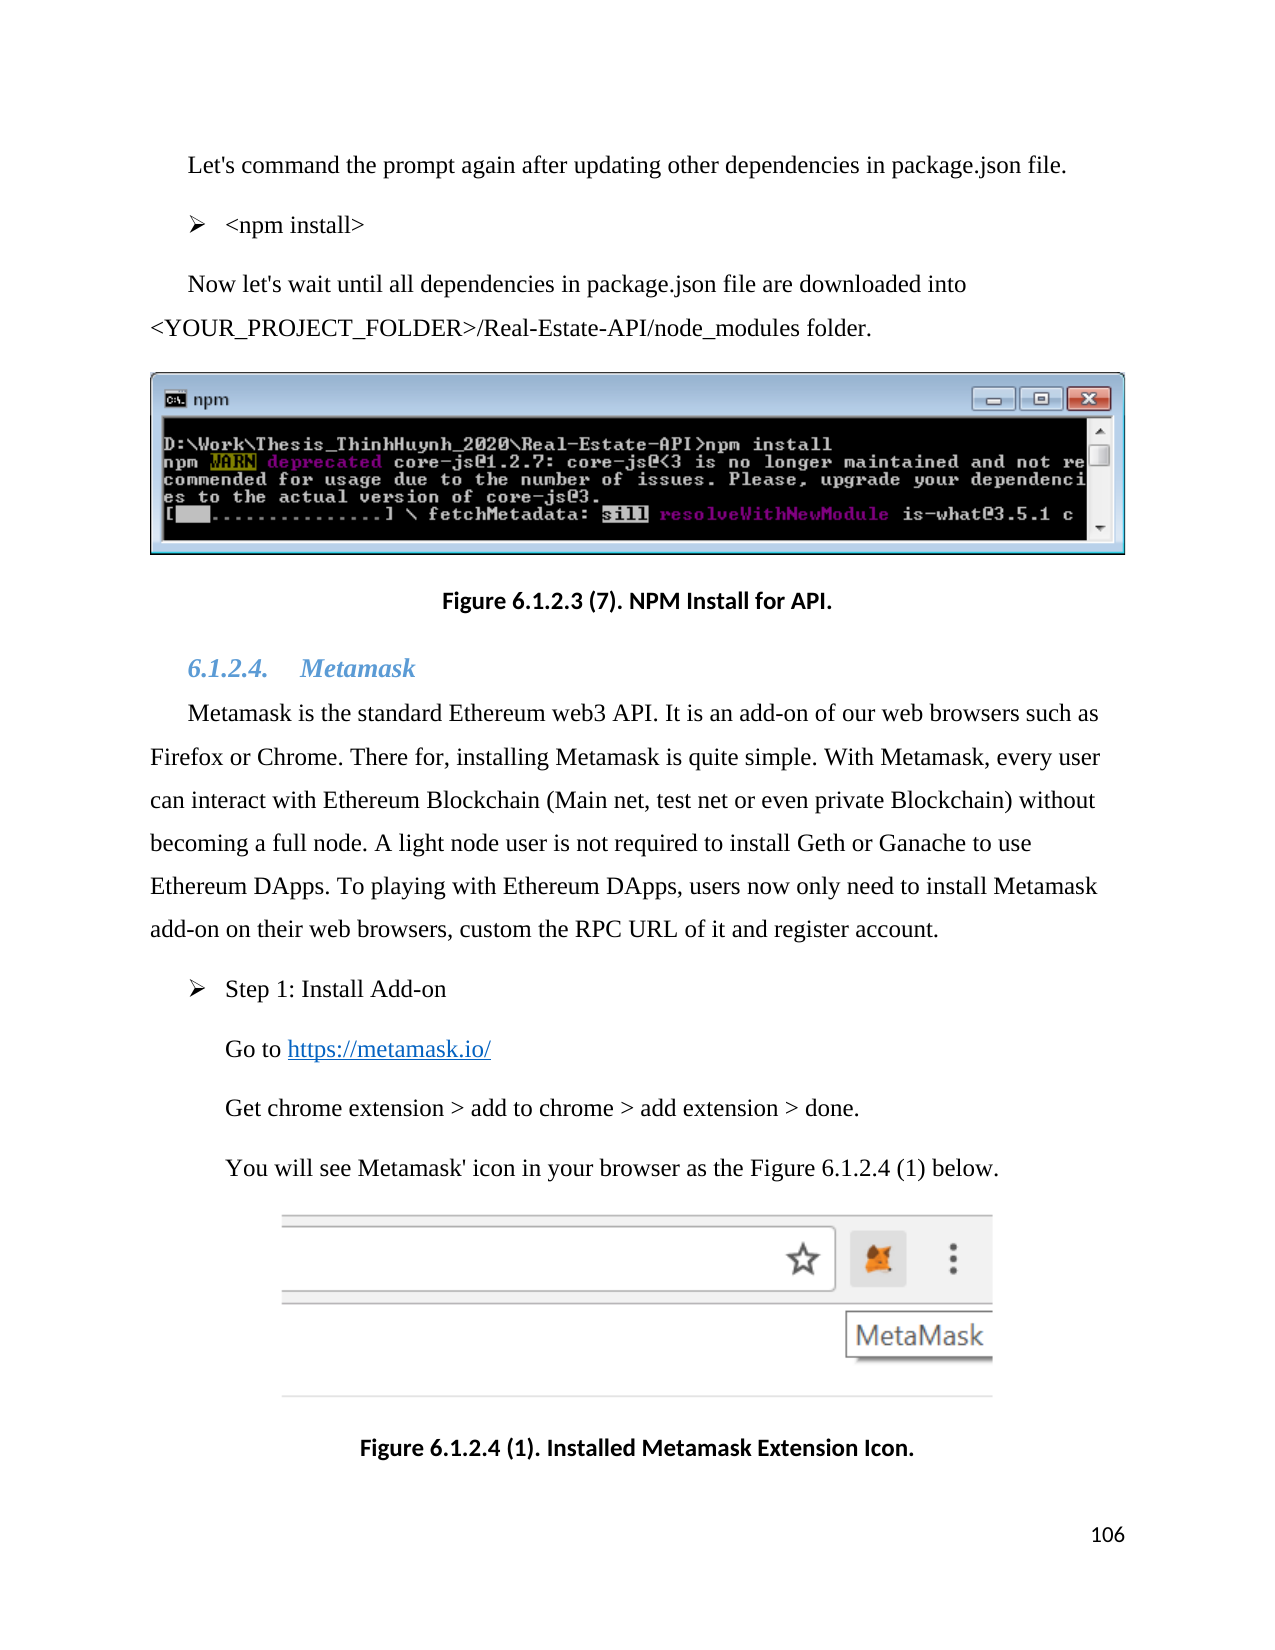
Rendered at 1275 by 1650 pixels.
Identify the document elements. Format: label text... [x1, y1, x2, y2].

text Let's command the prompt again after updating other dependencies in package.json file. [150, 150, 1125, 179]
list <npm install> [187, 210, 1125, 238]
picture [279, 1213, 996, 1402]
text Now let's wait until all dependencies in package.json file are downloaded into <YOUR_PROJECT_FOLDER>/Real-Estate-API/node_modules folder. [150, 269, 1125, 341]
text Go to https://metamask.io/ [187, 1034, 1125, 1062]
text Figure 6.1.2.3 (7). NPM Install for API. [150, 585, 1125, 616]
subtitle Metamask [187, 652, 1125, 683]
text You will see Metamask' icon in your browser as the Figure 6.1.2.4 (1) below. [187, 1153, 1125, 1182]
picture [150, 372, 1125, 555]
text Metamask is the standard Ethereum web3 API. It is an add-on of our web browsers such as Firefox or Chrome. There for, installing Metamask is quite simple. With Metamask, every user can interact with Ethereum Blockchain (Main net, test net or even private Blockchain) without becoming a full node. A light node user is not required to install Geth or Ganache to use Ethereum DApps. To playing with Ethereum DApps, users now only need to install Metamask add-on on their web browsers, custom the RPC URL of it and register account. [150, 698, 1125, 943]
text Get chrome extension > add to chrome > add extension > done. [187, 1093, 1125, 1122]
text Figure 6.1.2.4 (1). Installed Metamask Extension Icon. [150, 1432, 1125, 1463]
list Step 1: Install Add-on [187, 974, 1125, 1003]
